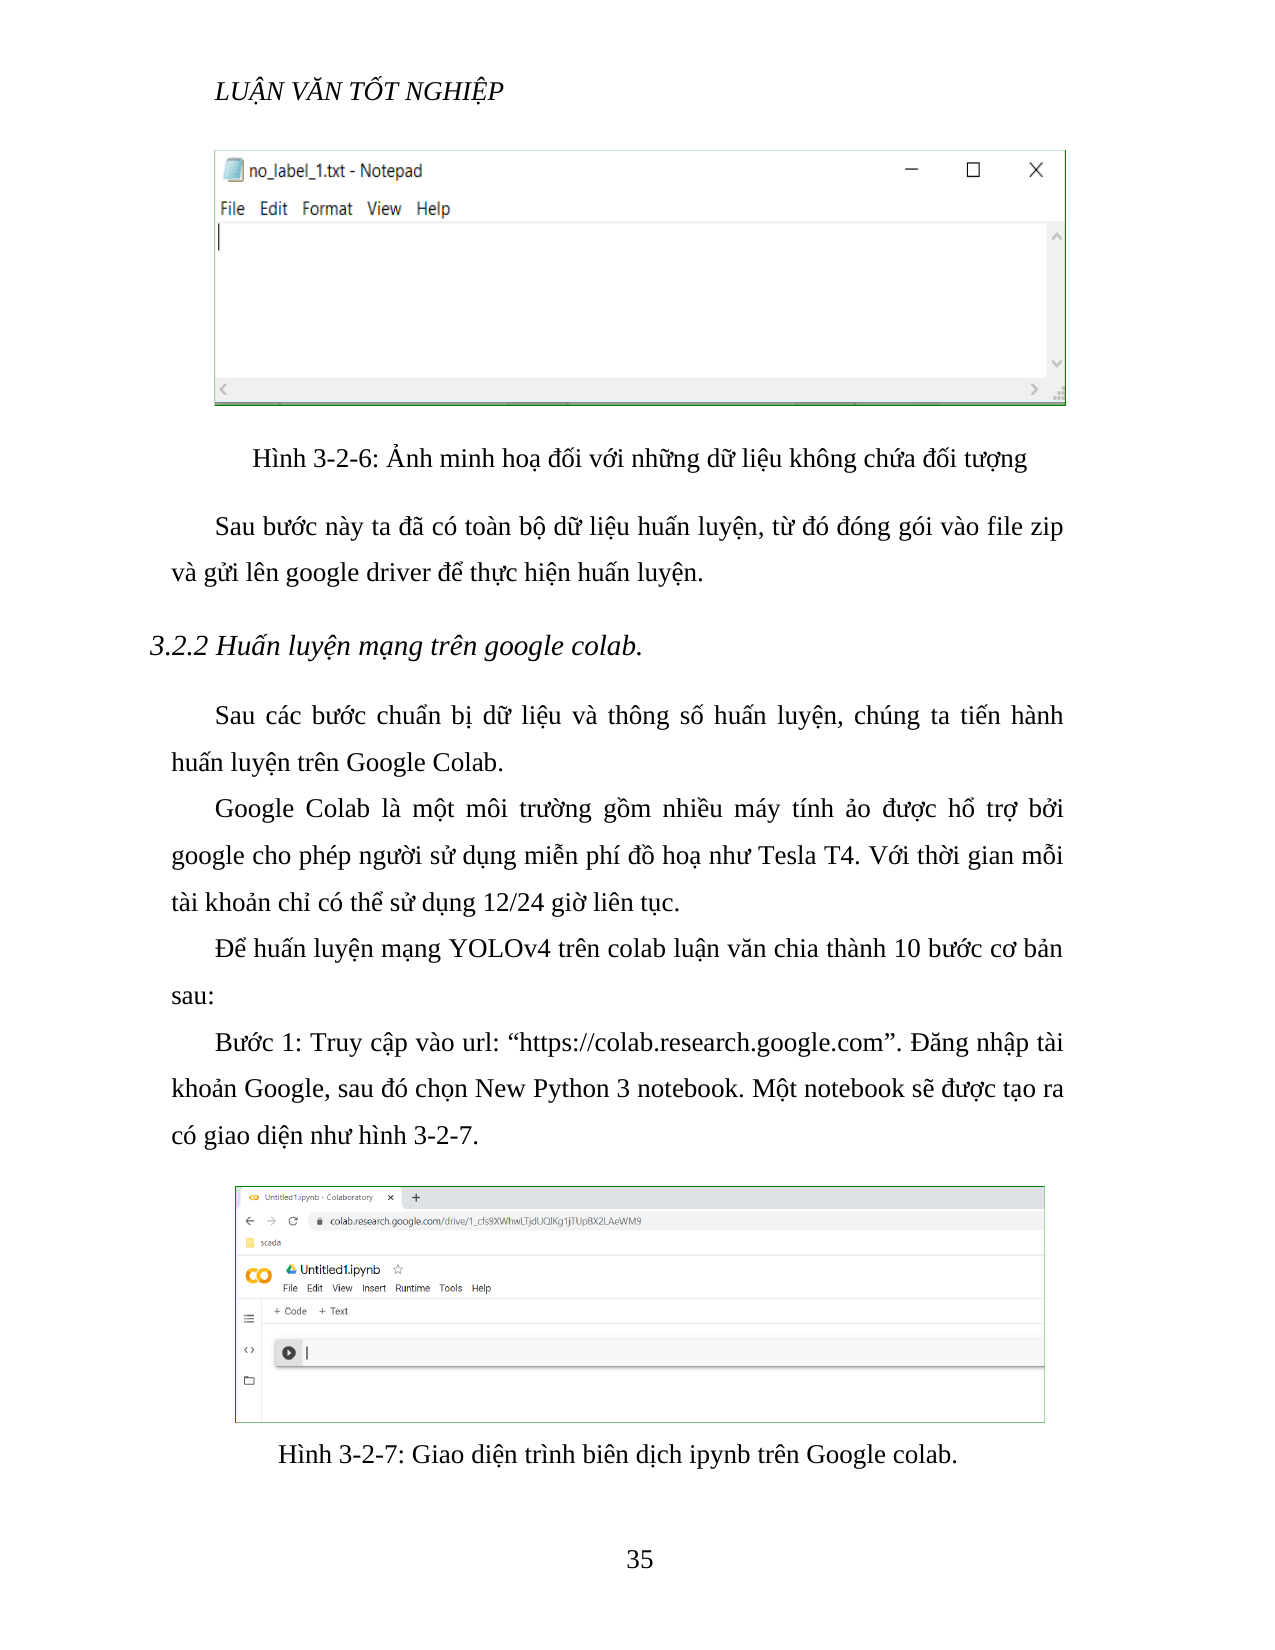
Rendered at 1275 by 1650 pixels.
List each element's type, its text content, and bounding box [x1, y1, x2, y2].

picture [214, 150, 1066, 406]
text Google Colab là một môi trường gồm nhiều máy tính ảo được hổ trợ bởi google cho phép người sử dụng miễn phí đồ hoạ như Tesla T4. Với thời gian mỗi tài khoản chỉ có thể sử dụng 12/24 giờ liên tục. [171, 793, 1065, 917]
picture [235, 1186, 1045, 1423]
text Hình 3-2-6: Ảnh minh hoạ đối với những dữ liệu không chứa đối tượng [171, 442, 1065, 473]
text Sau bước này ta đã có toàn bộ dữ liệu huấn luyện, từ đó đóng gói vào file zip và gửi lên google driver để thực hiện huấn luyện. [171, 510, 1065, 588]
text Bước 1: Truy cập vào url: “https://colab.research.google.com”. Đăng nhập tài khoản Google, sau đó chọn New Python 3 notebook. Một notebook sẽ được tạo ra có giao diện như hình 3-2-7. [171, 1026, 1065, 1150]
text Để huấn luyện mạng YOLOv4 trên colab luận văn chia thành 10 bước cơ bản sau: [171, 933, 1065, 1010]
subtitle 3.2.2 Huấn luyện mạng trên google colab. [150, 628, 1065, 662]
text Sau các bước chuẩn bị dữ liệu và thông số huấn luyện, chúng ta tiến hành huấn luyện trên Google Colab. [171, 699, 1065, 777]
